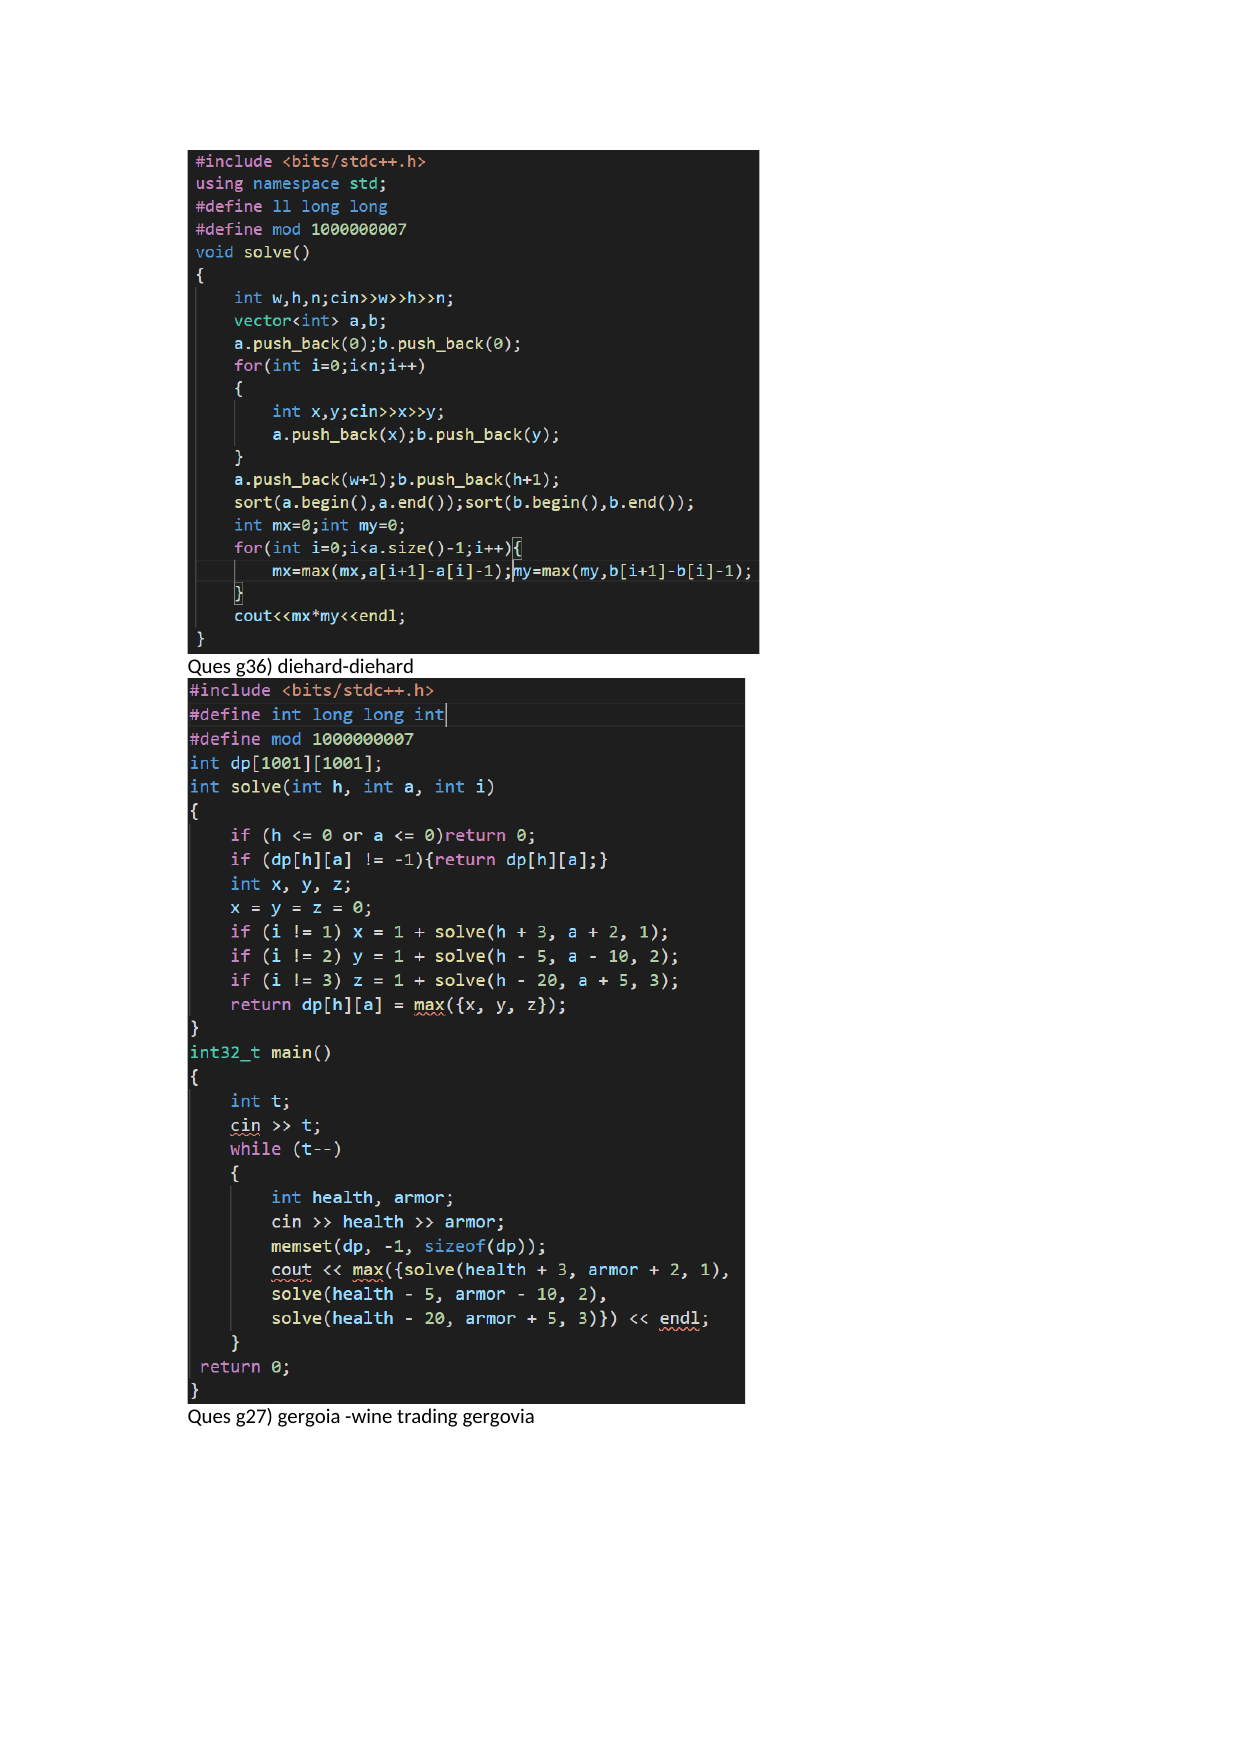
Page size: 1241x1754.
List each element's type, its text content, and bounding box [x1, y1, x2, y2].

picture [187, 150, 760, 654]
picture [187, 678, 746, 1404]
list Ques g36) diehard-diehard [187, 653, 1053, 679]
list Ques g27) gergoia -wine trading gergovia [187, 1403, 1053, 1428]
